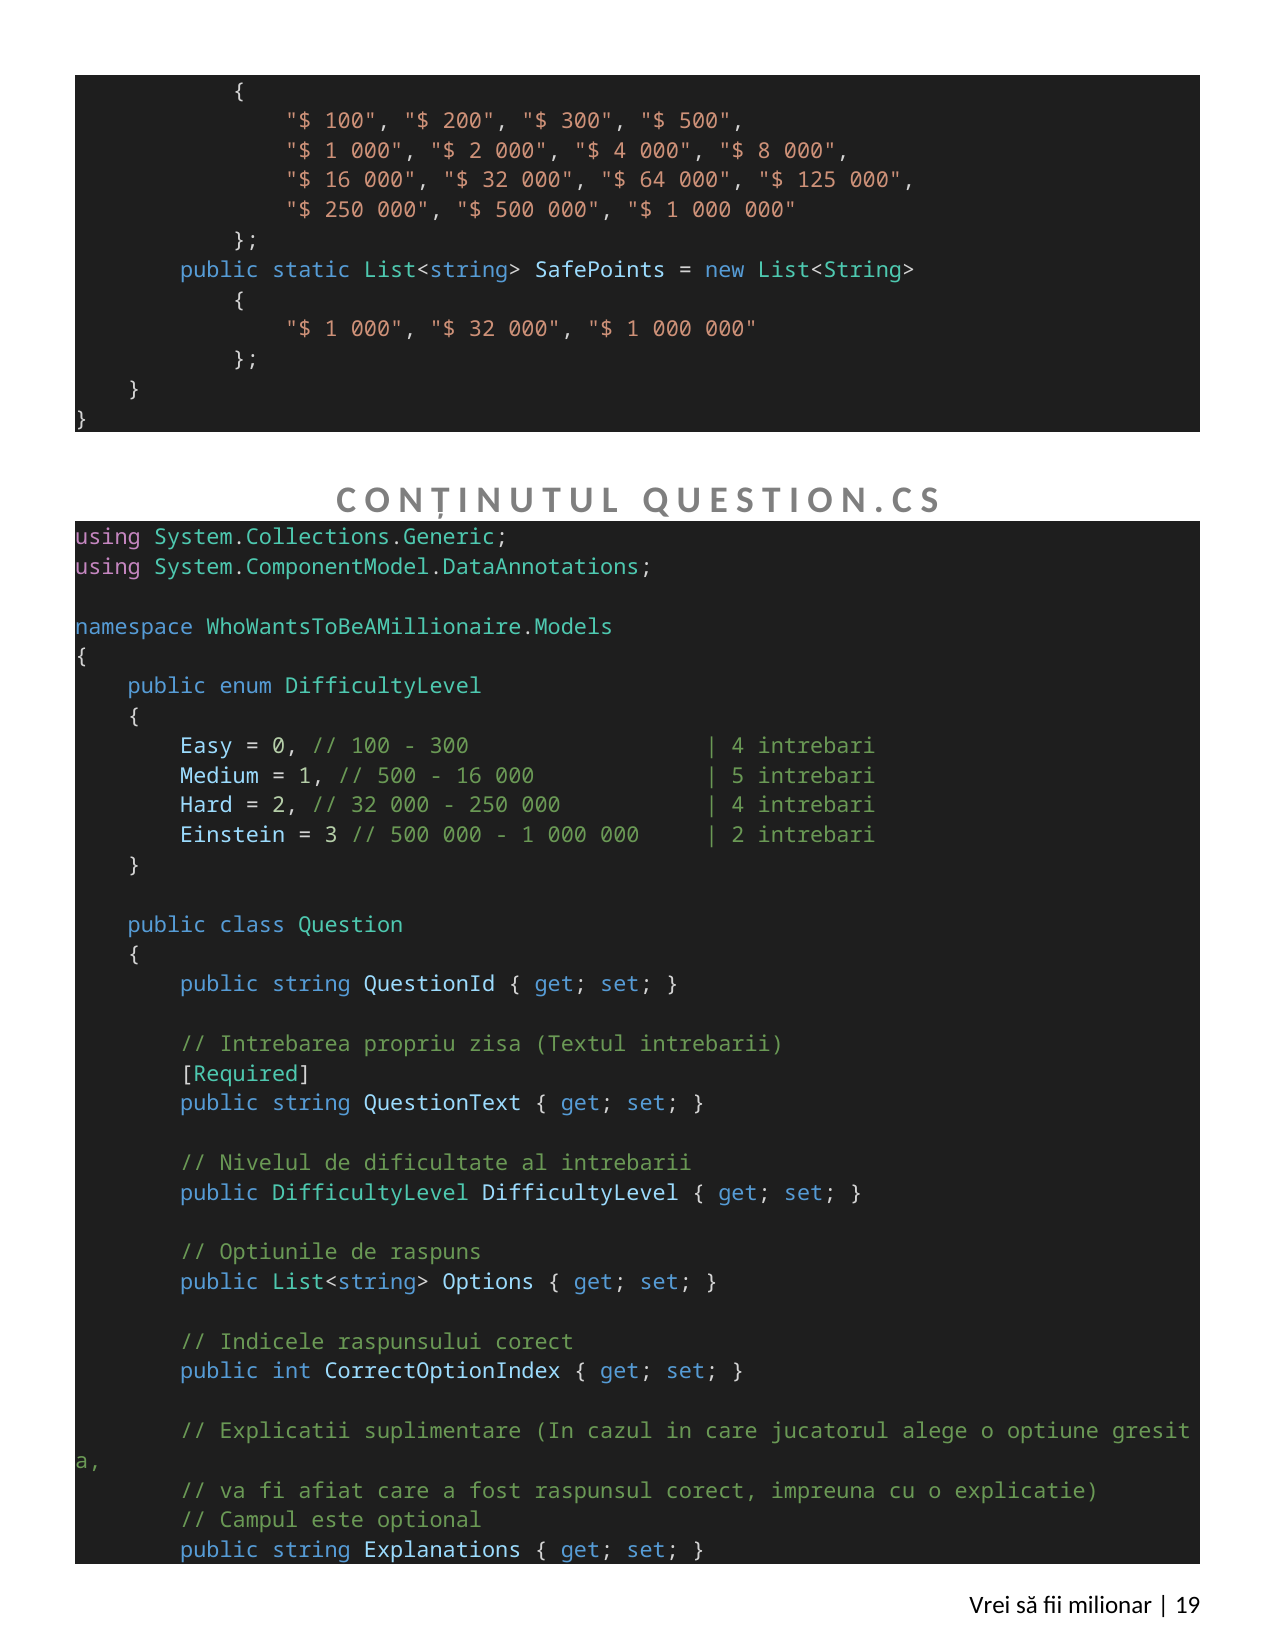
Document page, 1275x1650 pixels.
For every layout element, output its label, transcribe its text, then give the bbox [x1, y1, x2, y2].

text // Indicele raspunsului corect [75, 1326, 1200, 1356]
text } [75, 849, 1200, 879]
text public string Explanations { get; set; } [75, 1534, 1200, 1564]
text Medium = 1, // 500 - 16 000 | 5 intrebari [75, 760, 1200, 789]
text // Intrebarea propriu zisa (Textul intrebarii) [75, 1028, 1200, 1058]
text public int CorrectOptionIndex { get; set; } [75, 1356, 1200, 1385]
text "$ 250 000", "$ 500 000", "$ 1 000 000" [75, 194, 1200, 224]
text using System.Collections.Generic; [75, 521, 1200, 551]
text using System.ComponentModel.DataAnnotations; [75, 551, 1200, 581]
text // Explicatii suplimentare (In cazul in care jucatorul alege o optiune gresita, [75, 1415, 1200, 1475]
text public static List<string> SafePoints = new List<String> [75, 254, 1200, 283]
text { [75, 641, 1200, 670]
text "$ 16 000", "$ 32 000", "$ 64 000", "$ 125 000", [75, 164, 1200, 194]
text { [75, 75, 1200, 105]
text [Required] [75, 1058, 1200, 1087]
text // Optiunile de raspuns [75, 1236, 1200, 1266]
text "$ 100", "$ 200", "$ 300", "$ 500", [75, 105, 1200, 134]
text namespace WhoWantsToBeAMillionaire.Models [75, 611, 1200, 641]
text "$ 1 000", "$ 2 000", "$ 4 000", "$ 8 000", [75, 134, 1200, 164]
text public DifficultyLevel DifficultyLevel { get; set; } [75, 1177, 1200, 1207]
text { [75, 700, 1200, 730]
text // Campul este optional [75, 1504, 1200, 1534]
text }; [75, 224, 1200, 254]
subtitle Conținutul Question.cs [75, 476, 1200, 521]
text // Nivelul de dificultate al intrebarii [75, 1147, 1200, 1177]
text public enum DifficultyLevel [75, 670, 1200, 700]
text Hard = 2, // 32 000 - 250 000 | 4 intrebari [75, 789, 1200, 819]
text }; [75, 343, 1200, 373]
text // va fi afiat care a fost raspunsul corect, impreuna cu o explicatie) [75, 1475, 1200, 1504]
text Easy = 0, // 100 - 300 | 4 intrebari [75, 730, 1200, 760]
text { [75, 938, 1200, 968]
text } [75, 373, 1200, 403]
text public class Question [75, 909, 1200, 938]
text { [75, 283, 1200, 313]
text } [75, 403, 1200, 432]
text Einstein = 3 // 500 000 - 1 000 000 | 2 intrebari [75, 819, 1200, 849]
text public string QuestionId { get; set; } [75, 968, 1200, 998]
text public List<string> Options { get; set; } [75, 1266, 1200, 1296]
text public string QuestionText { get; set; } [75, 1087, 1200, 1117]
text "$ 1 000", "$ 32 000", "$ 1 000 000" [75, 313, 1200, 343]
